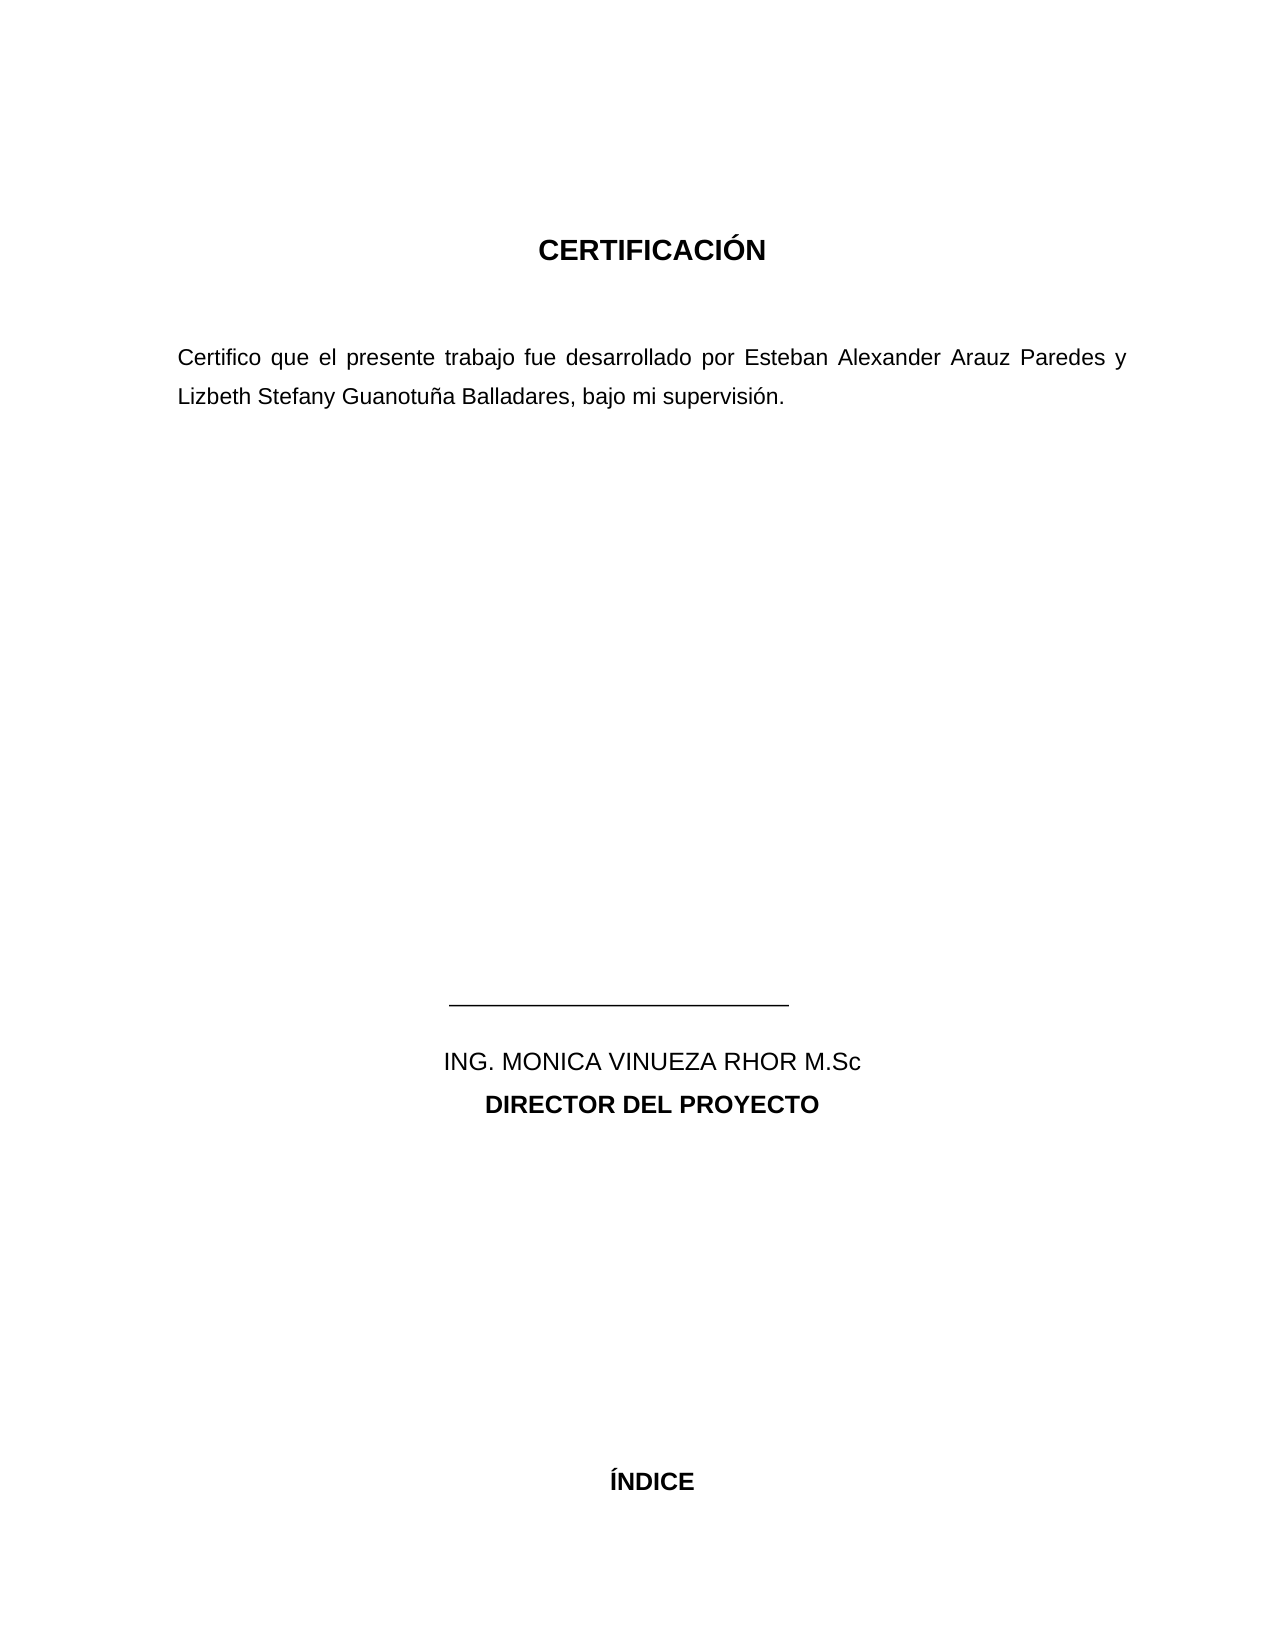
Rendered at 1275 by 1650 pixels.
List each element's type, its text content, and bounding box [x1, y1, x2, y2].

text CERTIFICACIÓN [177, 233, 1127, 267]
text Certifico que el presente trabajo fue desarrollado por Esteban Alexander Arauz Paredes y Lizbeth Stefany Guanotuña Balladares, bajo mi supervisión. [177, 343, 1127, 409]
text DIRECTOR DEL PROYECTO [177, 1091, 1127, 1119]
text ING. MONICA VINUEZA RHOR M.Sc [177, 1047, 1127, 1076]
